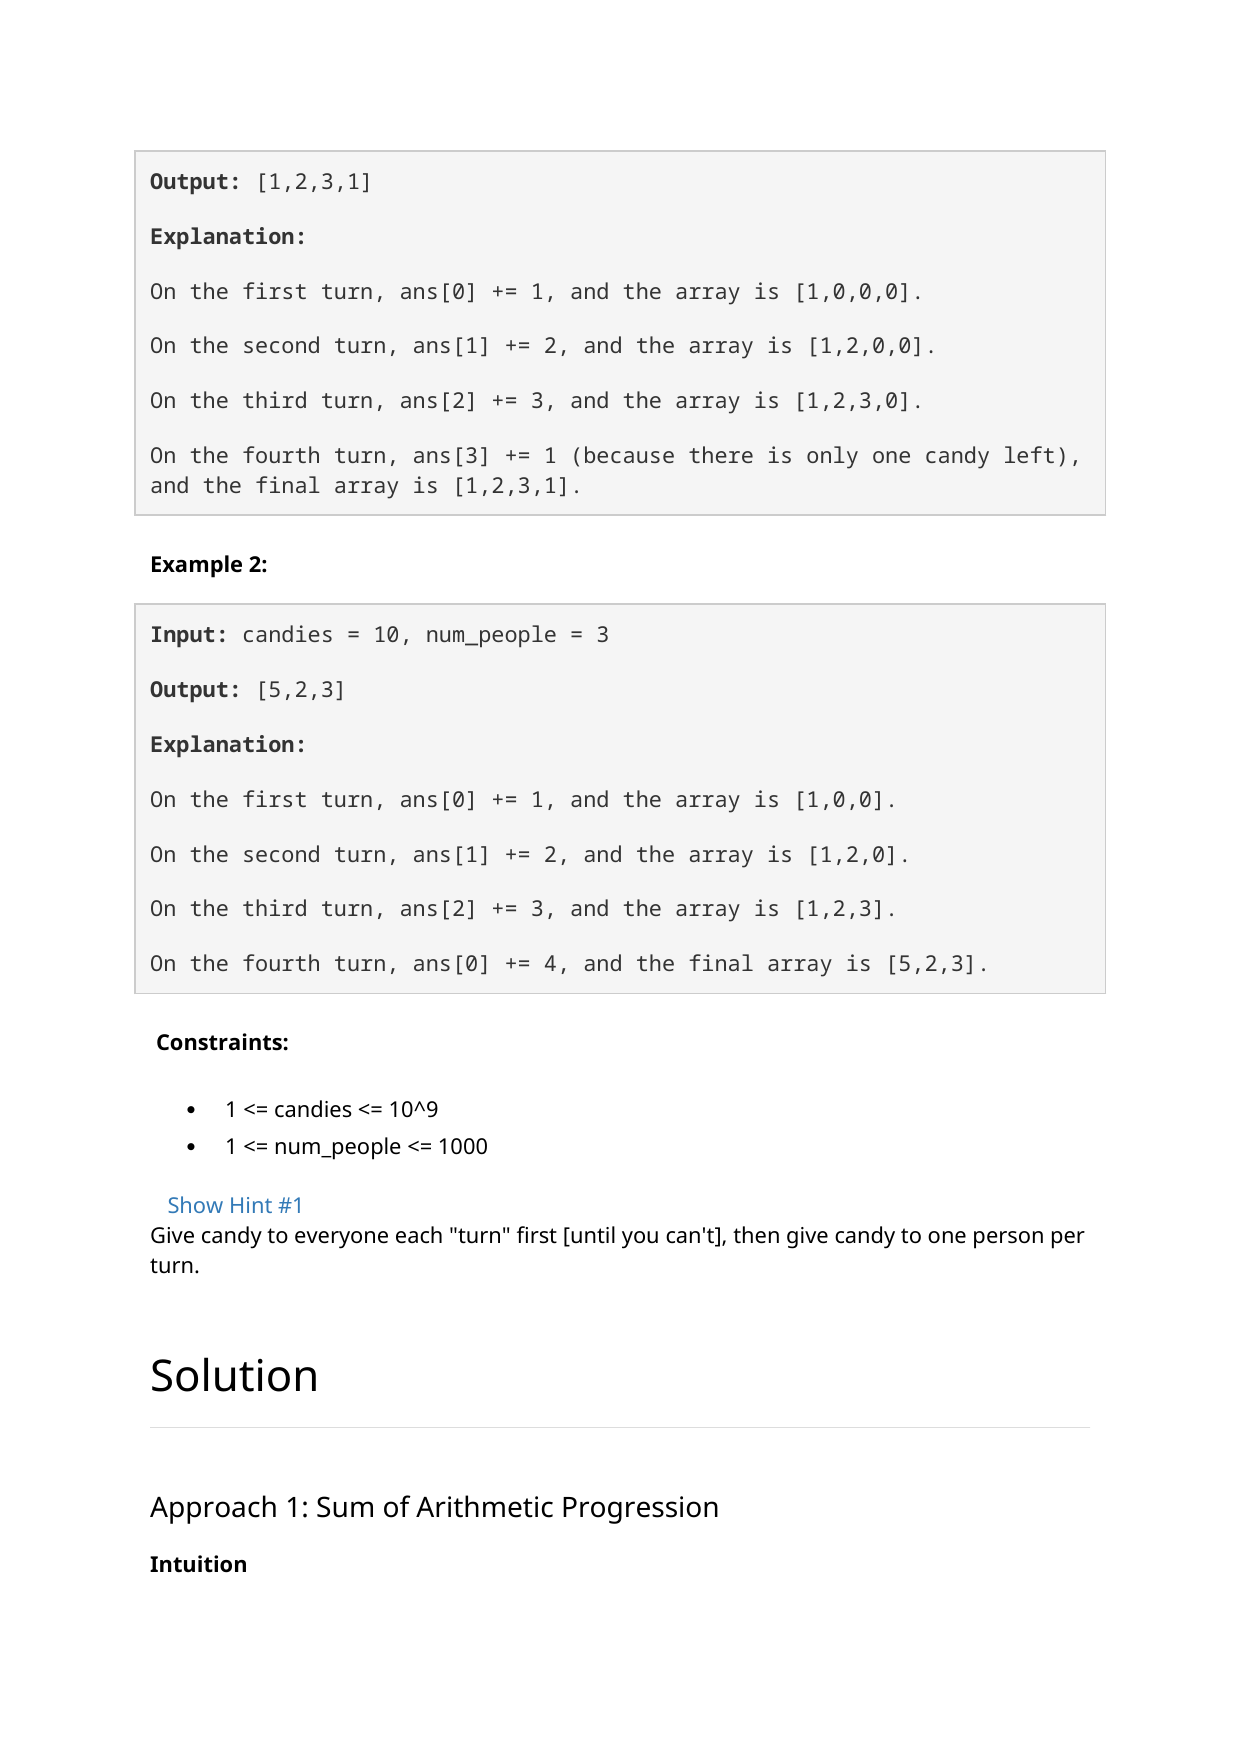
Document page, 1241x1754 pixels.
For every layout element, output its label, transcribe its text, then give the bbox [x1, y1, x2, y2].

text Constraints: [150, 1019, 1090, 1057]
subtitle Approach 1: Sum of Arithmetic Progression [150, 1488, 1090, 1526]
text Output: [5,2,3] [136, 658, 1105, 704]
text Input: candies = 10, num_people = 3 [136, 605, 1105, 649]
subtitle Solution [150, 1345, 1090, 1404]
text On the fourth turn, ans[3] += 1 (because there is only one candy left), and the final array is [1,2,3,1]. [136, 424, 1105, 514]
text On the third turn, ans[2] += 3, and the array is [1,2,3]. [136, 877, 1105, 923]
text Explanation: [136, 205, 1105, 251]
text On the first turn, ans[0] += 1, and the array is [1,0,0,0]. [136, 259, 1105, 306]
text Give candy to everyone each "turn" first [until you can't], then give candy to one person per turn. [150, 1220, 1090, 1279]
text On the first turn, ans[0] += 1, and the array is [1,0,0]. [136, 768, 1105, 814]
text On the second turn, ans[1] += 2, and the array is [1,2,0]. [136, 822, 1105, 868]
text Intuition [150, 1549, 1090, 1579]
text Explanation: [136, 713, 1105, 759]
text On the fourth turn, ans[0] += 4, and the final array is [5,2,3]. [136, 932, 1105, 993]
text Example 2: [150, 541, 1090, 578]
list 1 <= num_people <= 1000 [187, 1123, 1090, 1161]
text Show Hint #1 [150, 1190, 1090, 1220]
list 1 <= candies <= 10^9 [187, 1086, 1090, 1123]
text Output: [1,2,3,1] [136, 152, 1105, 196]
text On the third turn, ans[2] += 3, and the array is [1,2,3,0]. [136, 369, 1105, 415]
text On the second turn, ans[1] += 2, and the array is [1,2,0,0]. [136, 314, 1105, 360]
